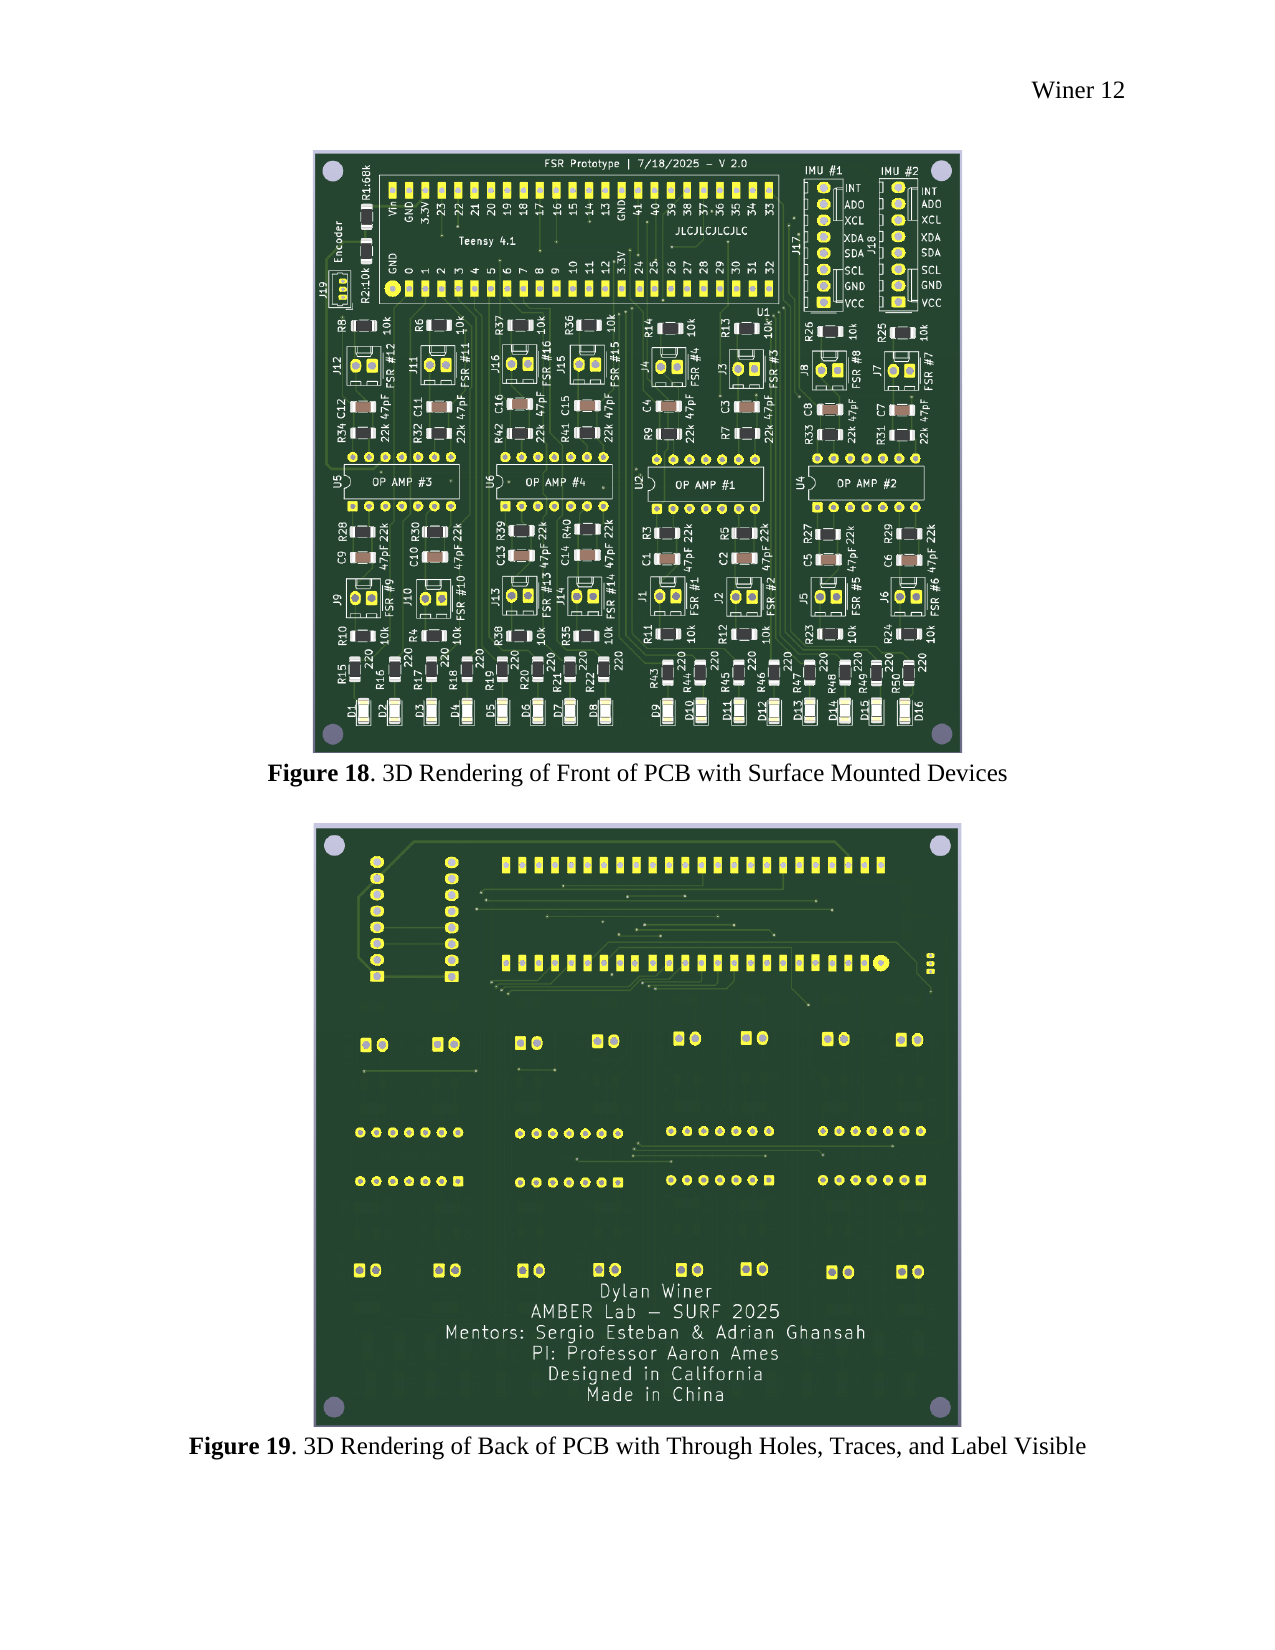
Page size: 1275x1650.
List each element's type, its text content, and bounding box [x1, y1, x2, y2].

text Figure 19. 3D Rendering of Back of PCB with Through Holes, Traces, and Label Visible [150, 1431, 1125, 1460]
picture [313, 823, 962, 1427]
picture [312, 150, 963, 753]
text Figure 18. 3D Rendering of Front of PCB with Surface Mounted Devices [150, 758, 1125, 787]
